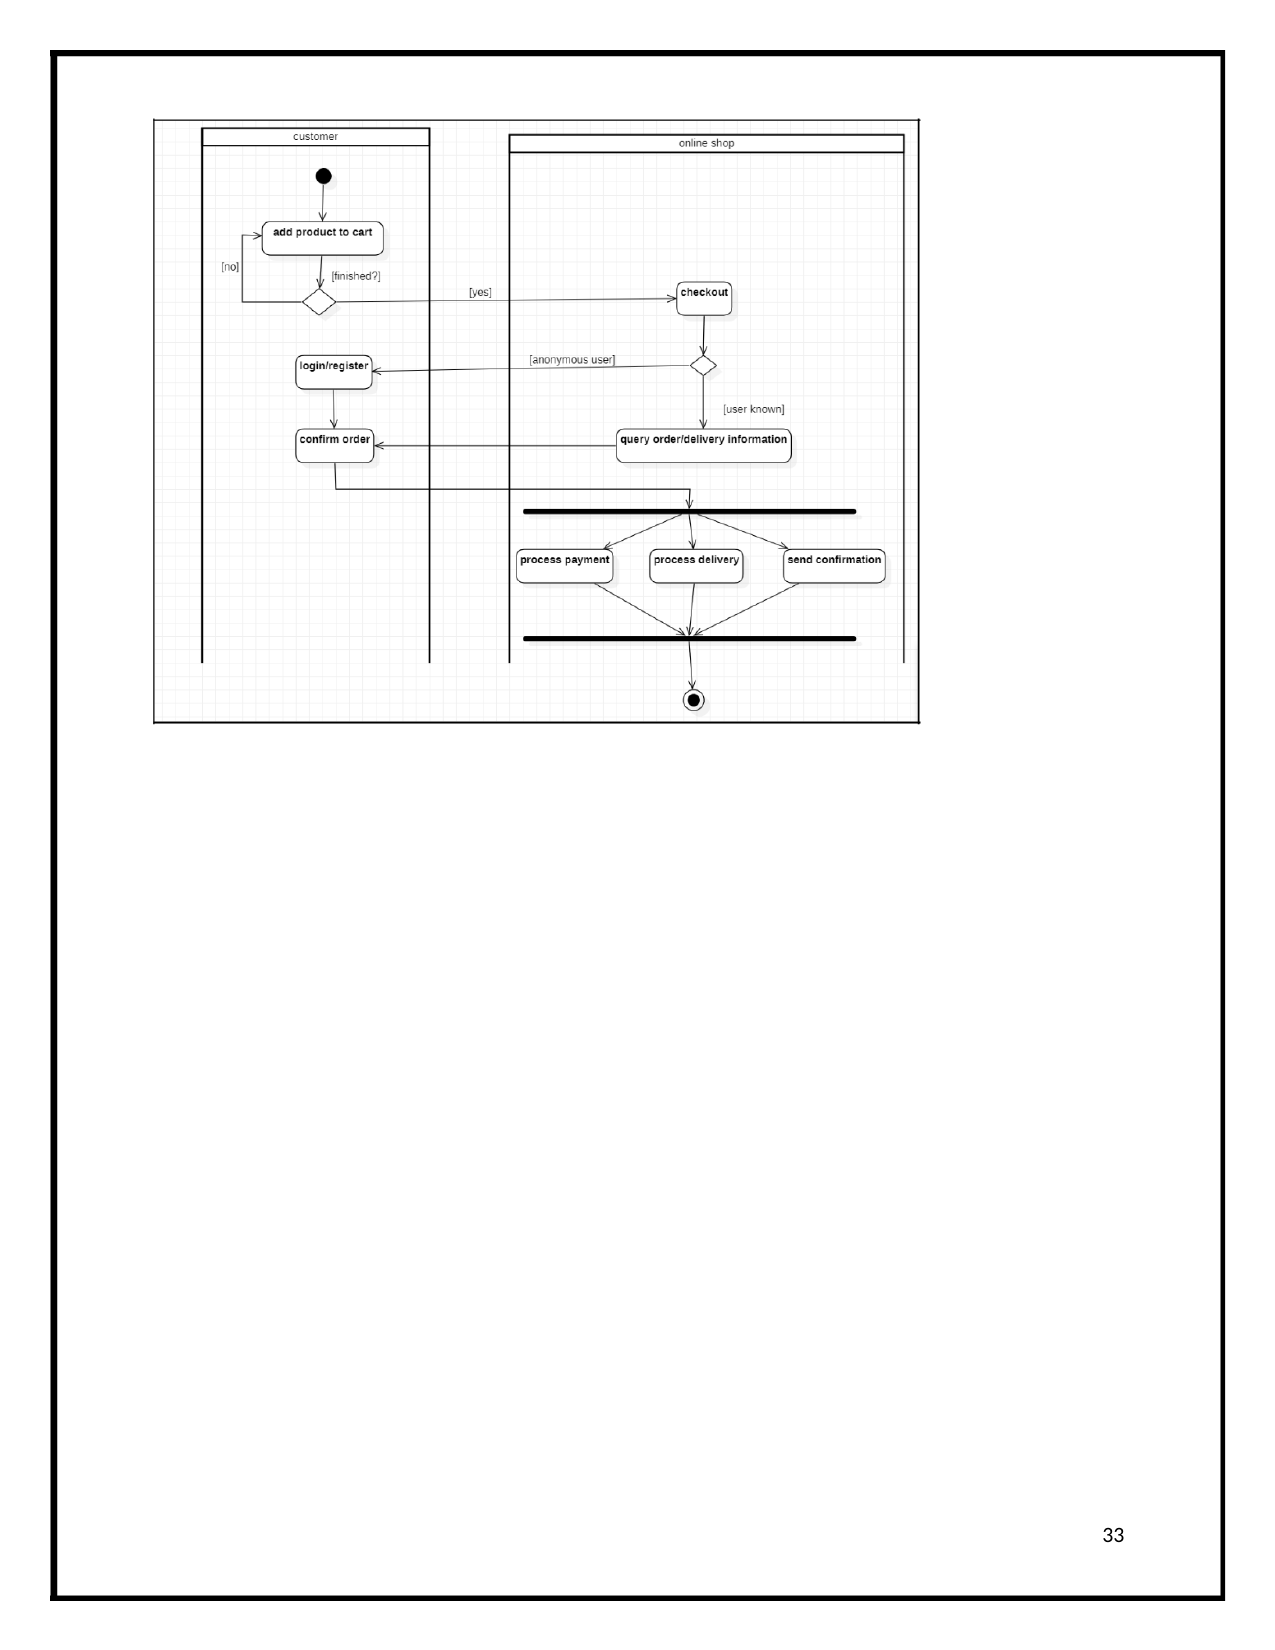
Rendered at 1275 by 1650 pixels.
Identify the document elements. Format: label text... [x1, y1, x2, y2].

text 33 [1102, 1521, 1125, 1548]
picture [50, 50, 1226, 1601]
